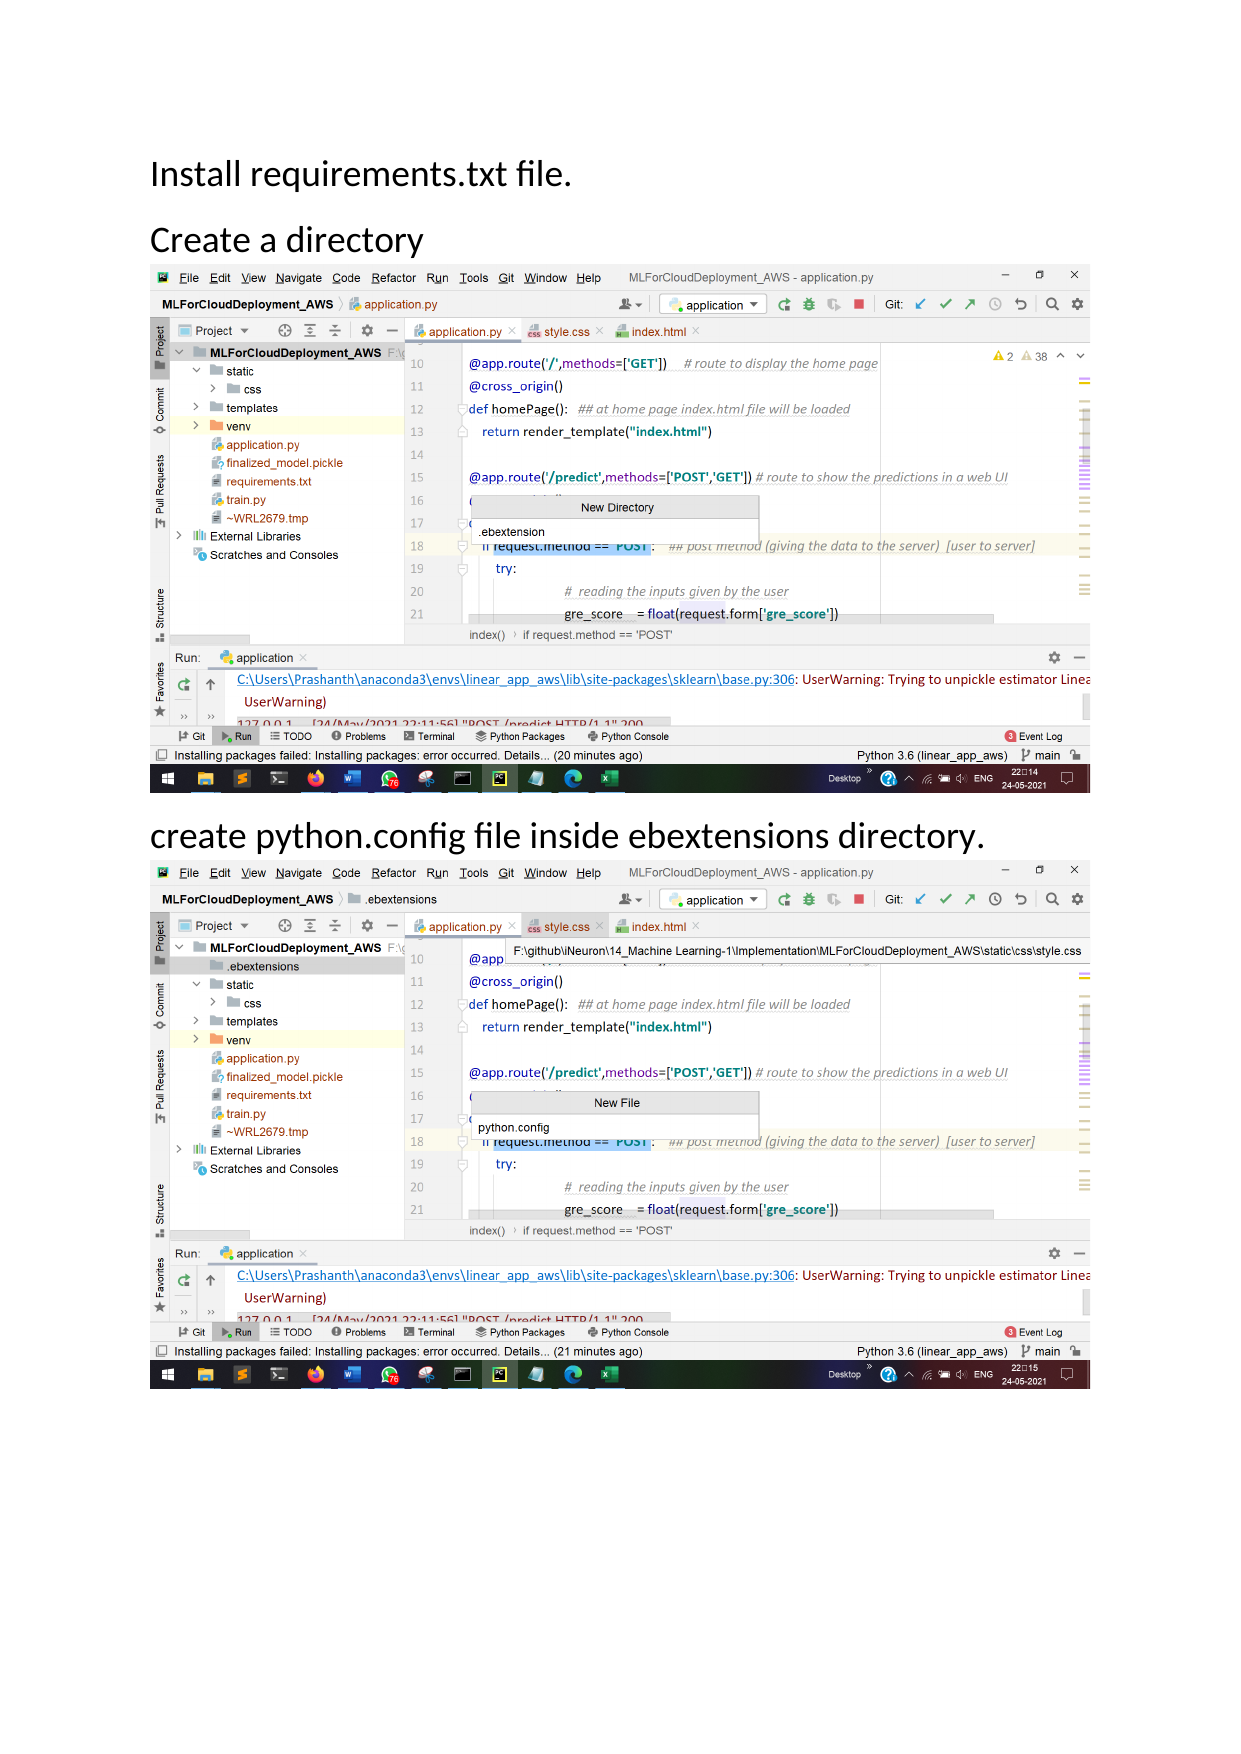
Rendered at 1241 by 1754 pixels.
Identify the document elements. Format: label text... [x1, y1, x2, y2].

picture [150, 860, 1091, 1389]
text Install requirements.txt file. [150, 150, 1090, 196]
picture [150, 264, 1091, 793]
text Create a directory [150, 216, 1090, 264]
text create python.config file inside ebextensions directory. [150, 812, 1090, 860]
